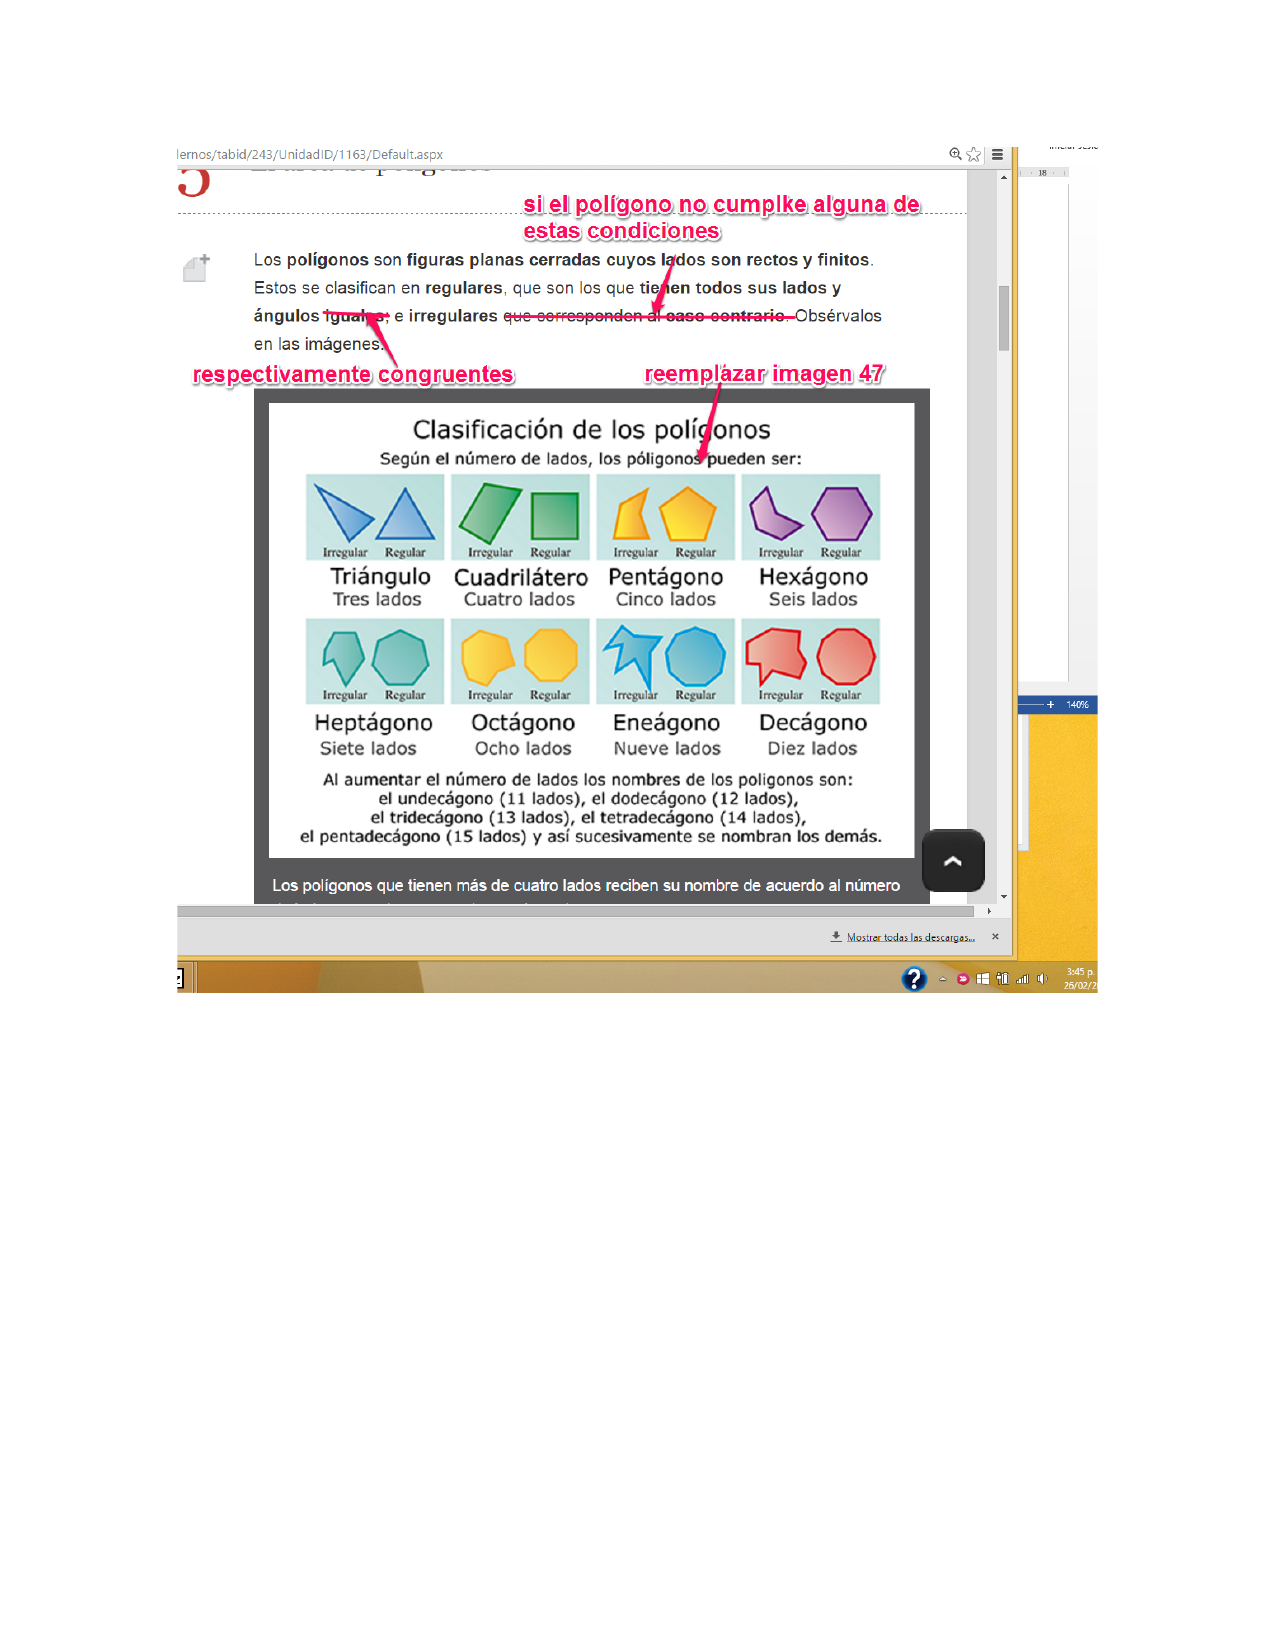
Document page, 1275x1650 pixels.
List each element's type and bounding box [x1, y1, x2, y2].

picture [177, 147, 1098, 993]
